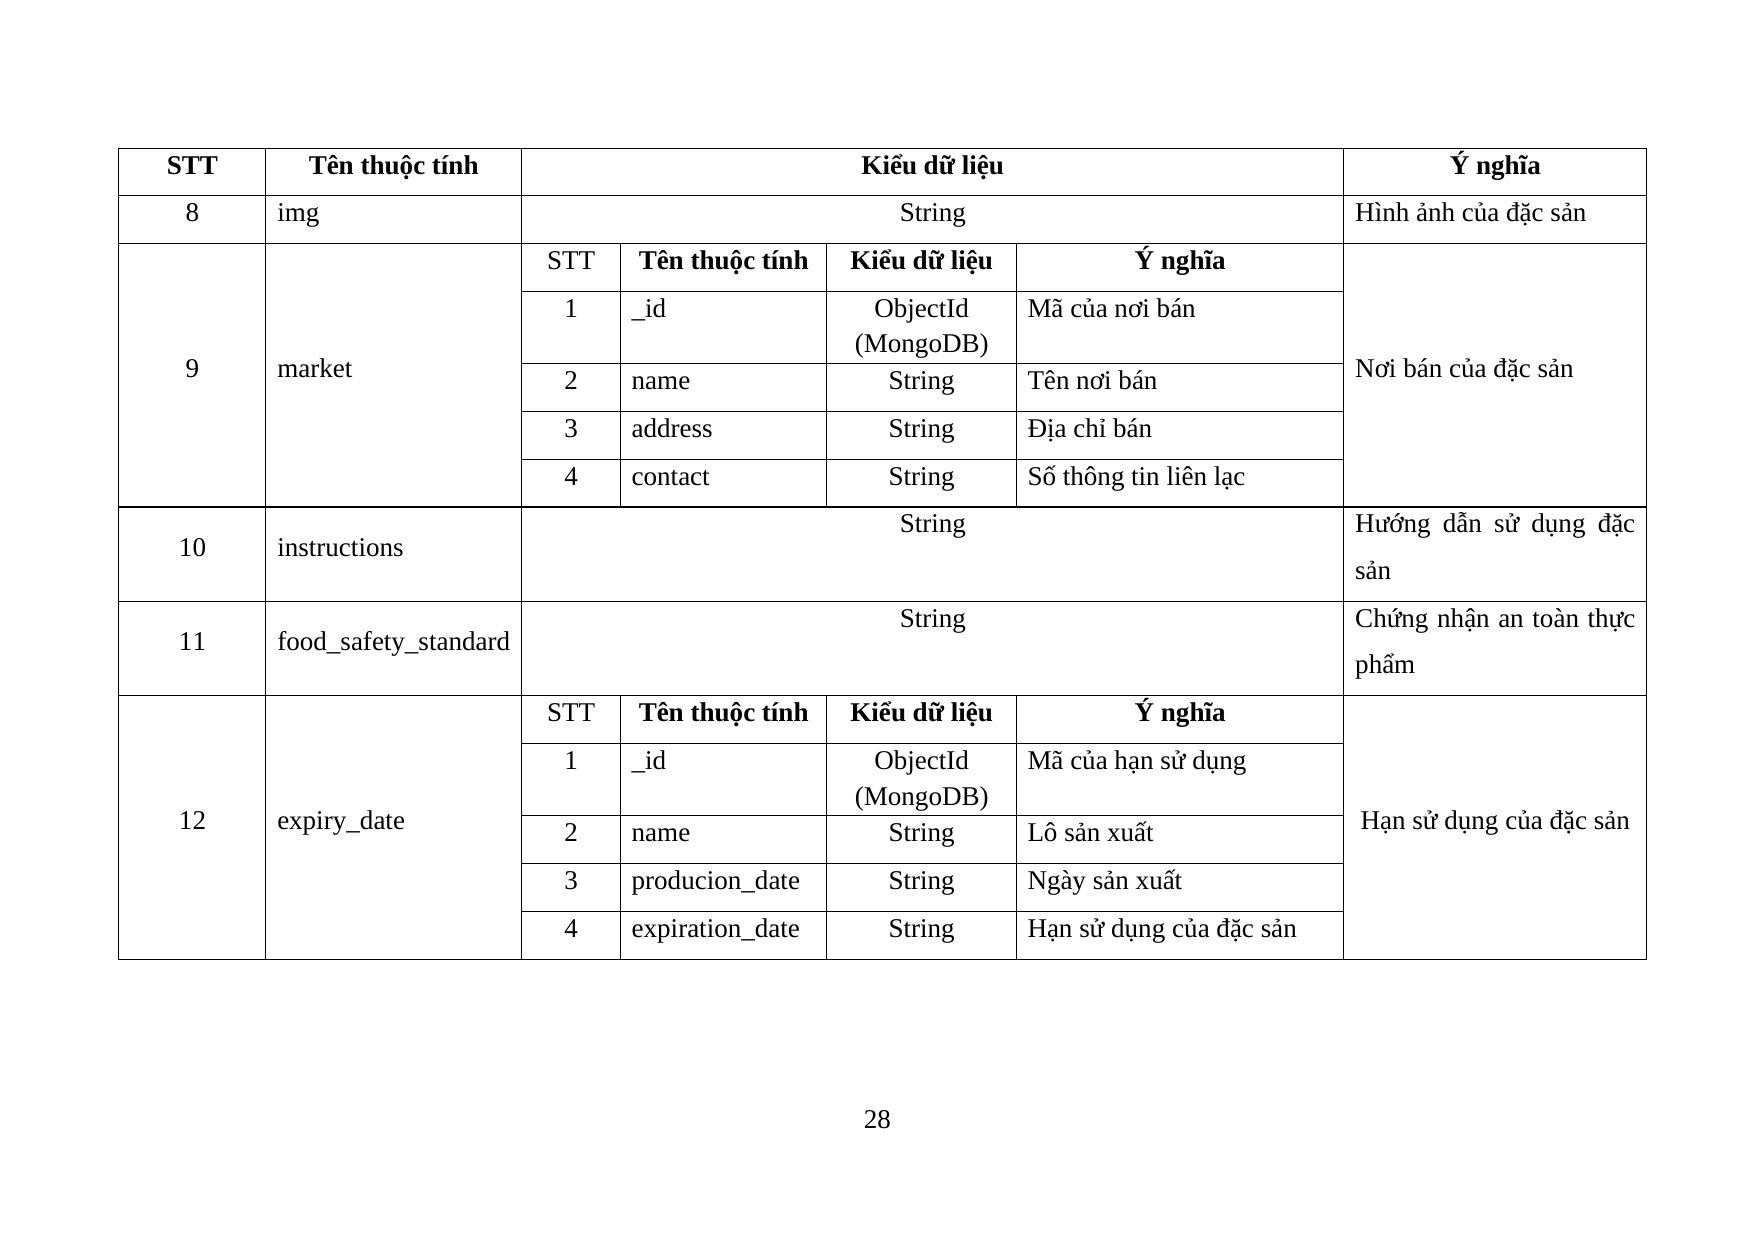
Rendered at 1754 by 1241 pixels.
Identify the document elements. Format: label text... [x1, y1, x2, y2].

table_cell Mã của nơi bán [1017, 292, 1343, 363]
table_cell 1 [522, 292, 620, 363]
table_cell STT [522, 244, 620, 291]
table_cell Hạn sử dụng của đặc sản [1017, 912, 1343, 958]
table_cell Mã của hạn sử dụng [1017, 744, 1343, 815]
table_cell String [827, 864, 1016, 911]
table_cell contact [621, 460, 826, 506]
table_cell ObjectId (MongoDB) [827, 292, 1016, 363]
table_cell 10 [119, 508, 265, 601]
table_cell Số thông tin liên lạc [1017, 460, 1343, 506]
table_cell String [827, 412, 1016, 459]
table_cell Nơi bán của đặc sản [1344, 244, 1646, 506]
table_cell Tên nơi bán [1017, 364, 1343, 411]
table_cell Kiểu dữ liệu [827, 244, 1016, 291]
table_header STT [119, 149, 265, 195]
table_cell food_safety_standard [266, 602, 521, 695]
table_cell 11 [119, 602, 265, 695]
table_cell Địa chỉ bán [1017, 412, 1343, 459]
table_cell Hình ảnh của đặc sản [1344, 196, 1646, 243]
table_cell Lô sản xuất [1017, 816, 1343, 863]
table_cell Tên thuộc tính [621, 696, 826, 743]
table_cell Kiểu dữ liệu [827, 696, 1016, 743]
table_cell String [827, 816, 1016, 863]
table_cell img [266, 196, 521, 243]
table_cell Ý nghĩa [1017, 696, 1343, 743]
table_cell 8 [119, 196, 265, 243]
table_cell 1 [522, 744, 620, 815]
table_cell instructions [266, 508, 521, 601]
table_cell String [522, 196, 1343, 243]
table_cell address [621, 412, 826, 459]
table_cell Ý nghĩa [1017, 244, 1343, 291]
table_cell 2 [522, 816, 620, 863]
table_cell 2 [522, 364, 620, 411]
table_cell 12 [119, 696, 265, 958]
table_cell STT [522, 696, 620, 743]
table_cell 3 [522, 412, 620, 459]
table_cell Hạn sử dụng của đặc sản [1344, 696, 1646, 958]
table_cell 4 [522, 912, 620, 958]
table_cell String [522, 508, 1343, 601]
table_header Kiểu dữ liệu [522, 149, 1343, 195]
table_cell name [621, 816, 826, 863]
table_cell 4 [522, 460, 620, 506]
table_cell producion_date [621, 864, 826, 911]
table_cell ObjectId (MongoDB) [827, 744, 1016, 815]
table_cell Chứng nhận an toàn thực phẩm [1344, 602, 1646, 695]
table_cell 3 [522, 864, 620, 911]
table_cell name [621, 364, 826, 411]
table_cell Tên thuộc tính [621, 244, 826, 291]
table_cell String [827, 460, 1016, 506]
table_cell _id [621, 292, 826, 363]
table_cell _id [621, 744, 826, 815]
table_cell expiration_date [621, 912, 826, 958]
table_header Ý nghĩa [1344, 149, 1646, 195]
table_cell String [522, 602, 1343, 695]
table_cell market [266, 244, 521, 506]
table_cell Ngày sản xuất [1017, 864, 1343, 911]
table_cell String [827, 364, 1016, 411]
table_cell String [827, 912, 1016, 958]
table_header Tên thuộc tính [266, 149, 521, 195]
table_cell 9 [119, 244, 265, 506]
table_cell expiry_date [266, 696, 521, 958]
table_cell Hướng dẫn sử dụng đặc sản [1344, 508, 1646, 601]
